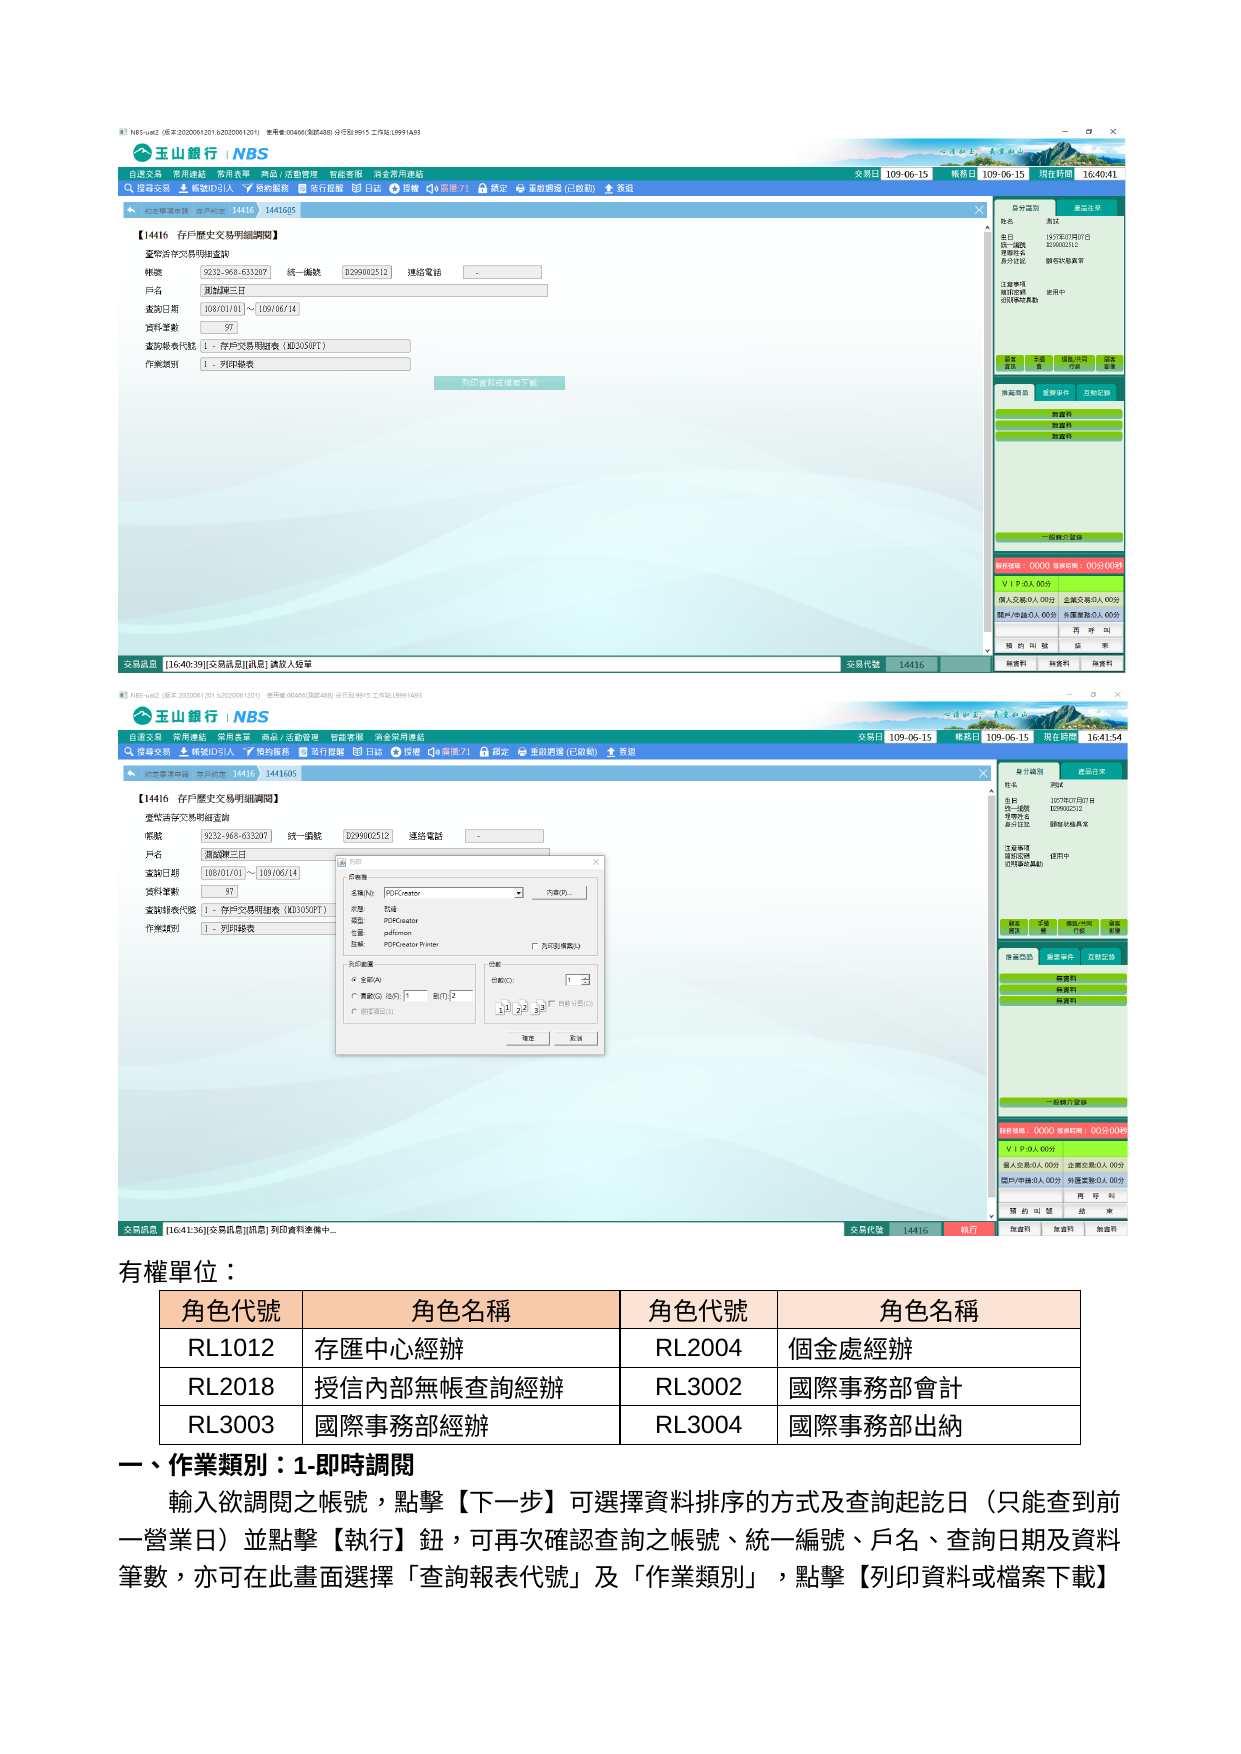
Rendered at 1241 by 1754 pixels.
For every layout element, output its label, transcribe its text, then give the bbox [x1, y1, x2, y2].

table_header 角色代號 [621, 1291, 777, 1328]
text 有權單位： [118, 1252, 1122, 1289]
table_cell 國際事務部經辦 [303, 1406, 619, 1444]
table_cell 存匯中心經辦 [303, 1329, 619, 1367]
table_cell RL3004 [621, 1406, 777, 1444]
table_cell RL3002 [621, 1368, 777, 1405]
table_cell RL3003 [160, 1406, 302, 1444]
table_header 角色代號 [160, 1291, 302, 1328]
table_cell RL1012 [160, 1329, 302, 1367]
table_cell 個金處經辦 [778, 1329, 1080, 1367]
picture [118, 127, 1126, 673]
table_cell 國際事務部會計 [778, 1368, 1080, 1405]
table_cell RL2018 [160, 1368, 302, 1405]
table_cell RL2004 [621, 1329, 777, 1367]
table_cell 國際事務部出納 [778, 1406, 1080, 1444]
text 一、作業類別：1-即時調閱 [118, 1445, 1122, 1482]
table_cell 授信內部無帳查詢經辦 [303, 1368, 619, 1405]
table_header 角色名稱 [778, 1291, 1080, 1328]
table_header 角色名稱 [303, 1291, 619, 1328]
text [118, 1482, 1122, 1595]
picture [118, 689, 1128, 1236]
